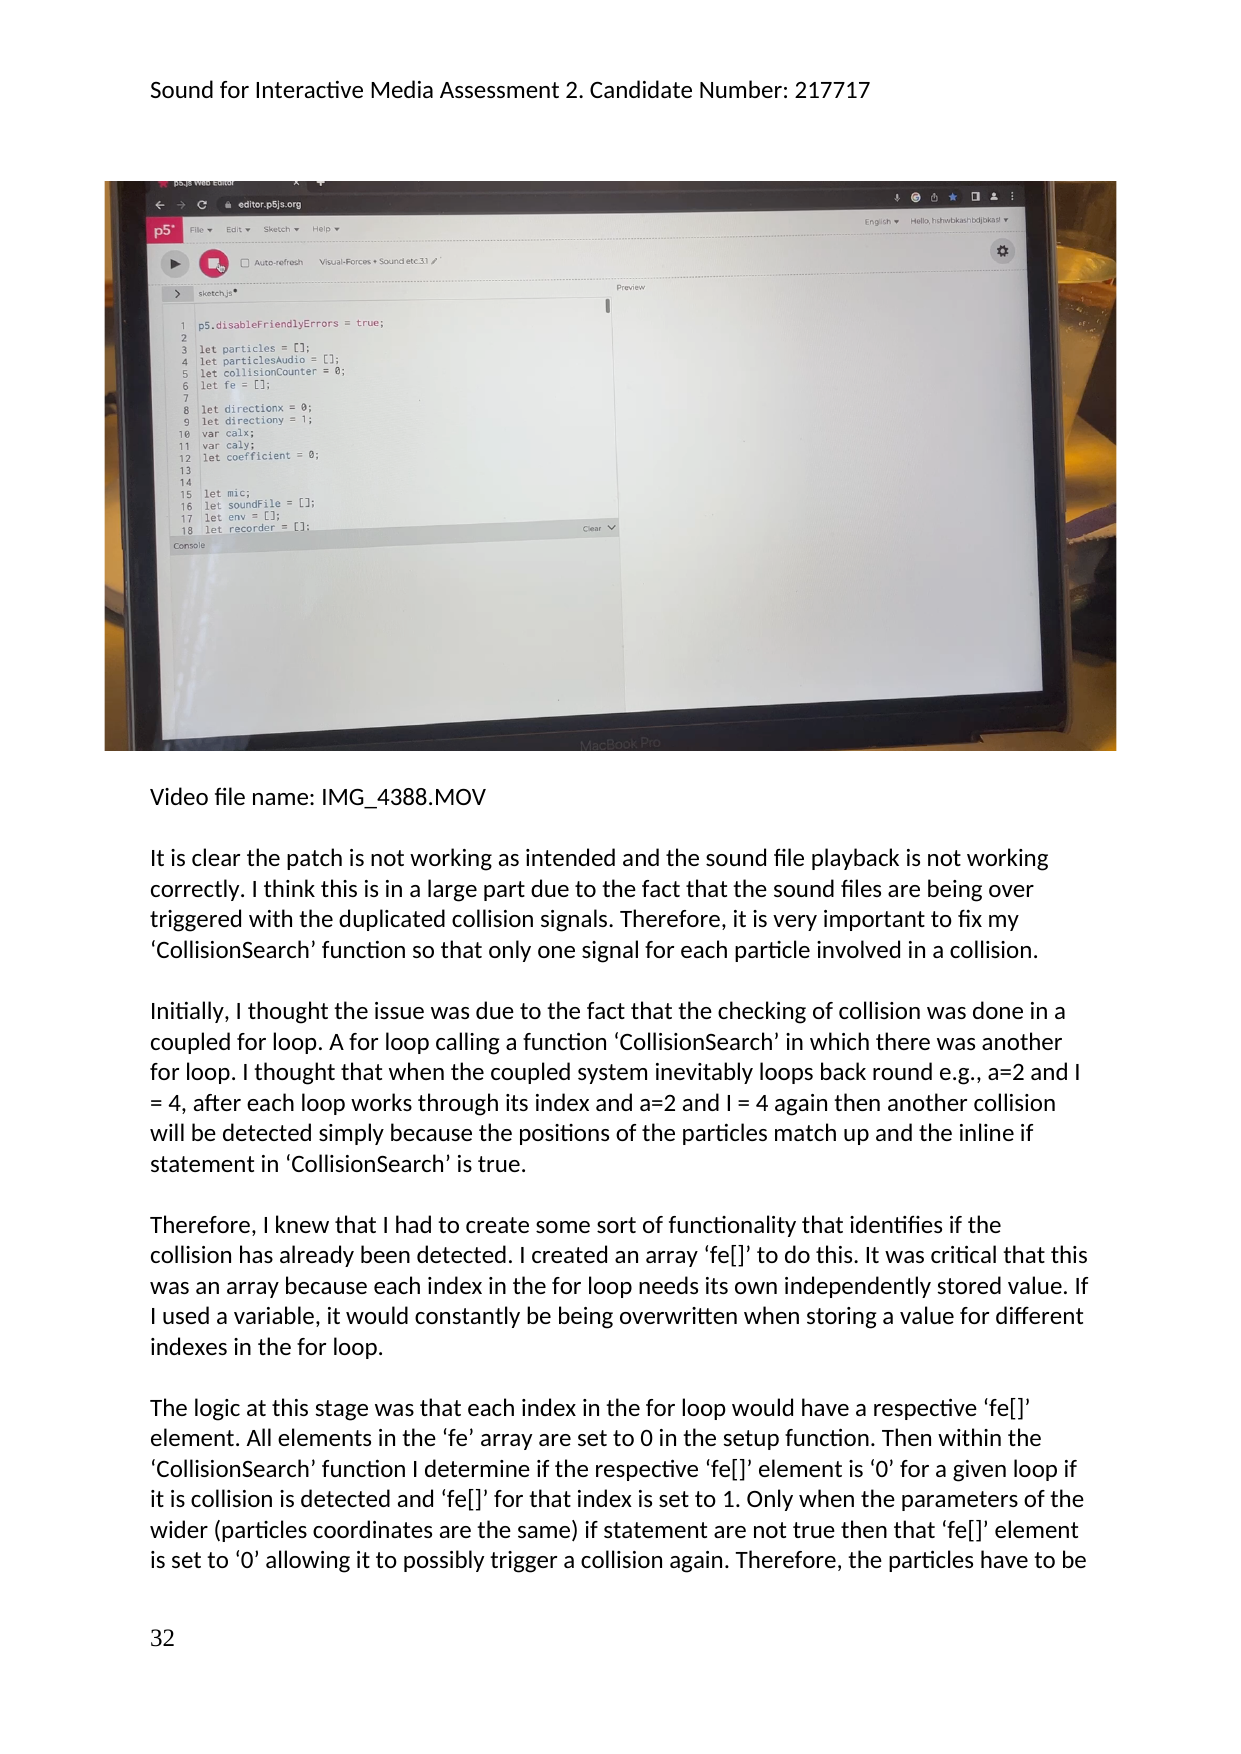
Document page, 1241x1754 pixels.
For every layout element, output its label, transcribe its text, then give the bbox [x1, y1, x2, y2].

text It is clear the patch is not working as intended and the sound file playback is not working correctly. I think this is in a large part due to the fact that the sound files are being over triggered with the duplicated collision signals. Therefore, it is very important to fix my ‘CollisionSearch’ function so that only one signal for each particle involved in a collision. [150, 842, 1090, 964]
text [150, 1392, 1090, 1575]
text Video file name: IMG_4388.MOV [150, 781, 1090, 812]
text Initially, I thought the issue was due to the fact that the checking of collision was done in a coupled for loop. A for loop calling a function ‘CollisionSearch’ in which there was another for loop. I thought that when the coupled system inevitably loops back round e.g., a=2 and I = 4, after each loop works through its index and a=2 and I = 4 again then another collision will be detected simply because the positions of the particles match up and the inline if statement in ‘CollisionSearch’ is true. [150, 995, 1090, 1178]
picture [104, 181, 1117, 751]
text Therefore, I knew that I had to create some sort of functionality that identifies if the collision has already been detected. I created an array ‘fe[]’ to do this. It was critical that this was an array because each index in the for loop needs its own independently stored value. If I used a variable, it would constantly be being overwritten when storing a value for different indexes in the for loop. [150, 1209, 1090, 1361]
